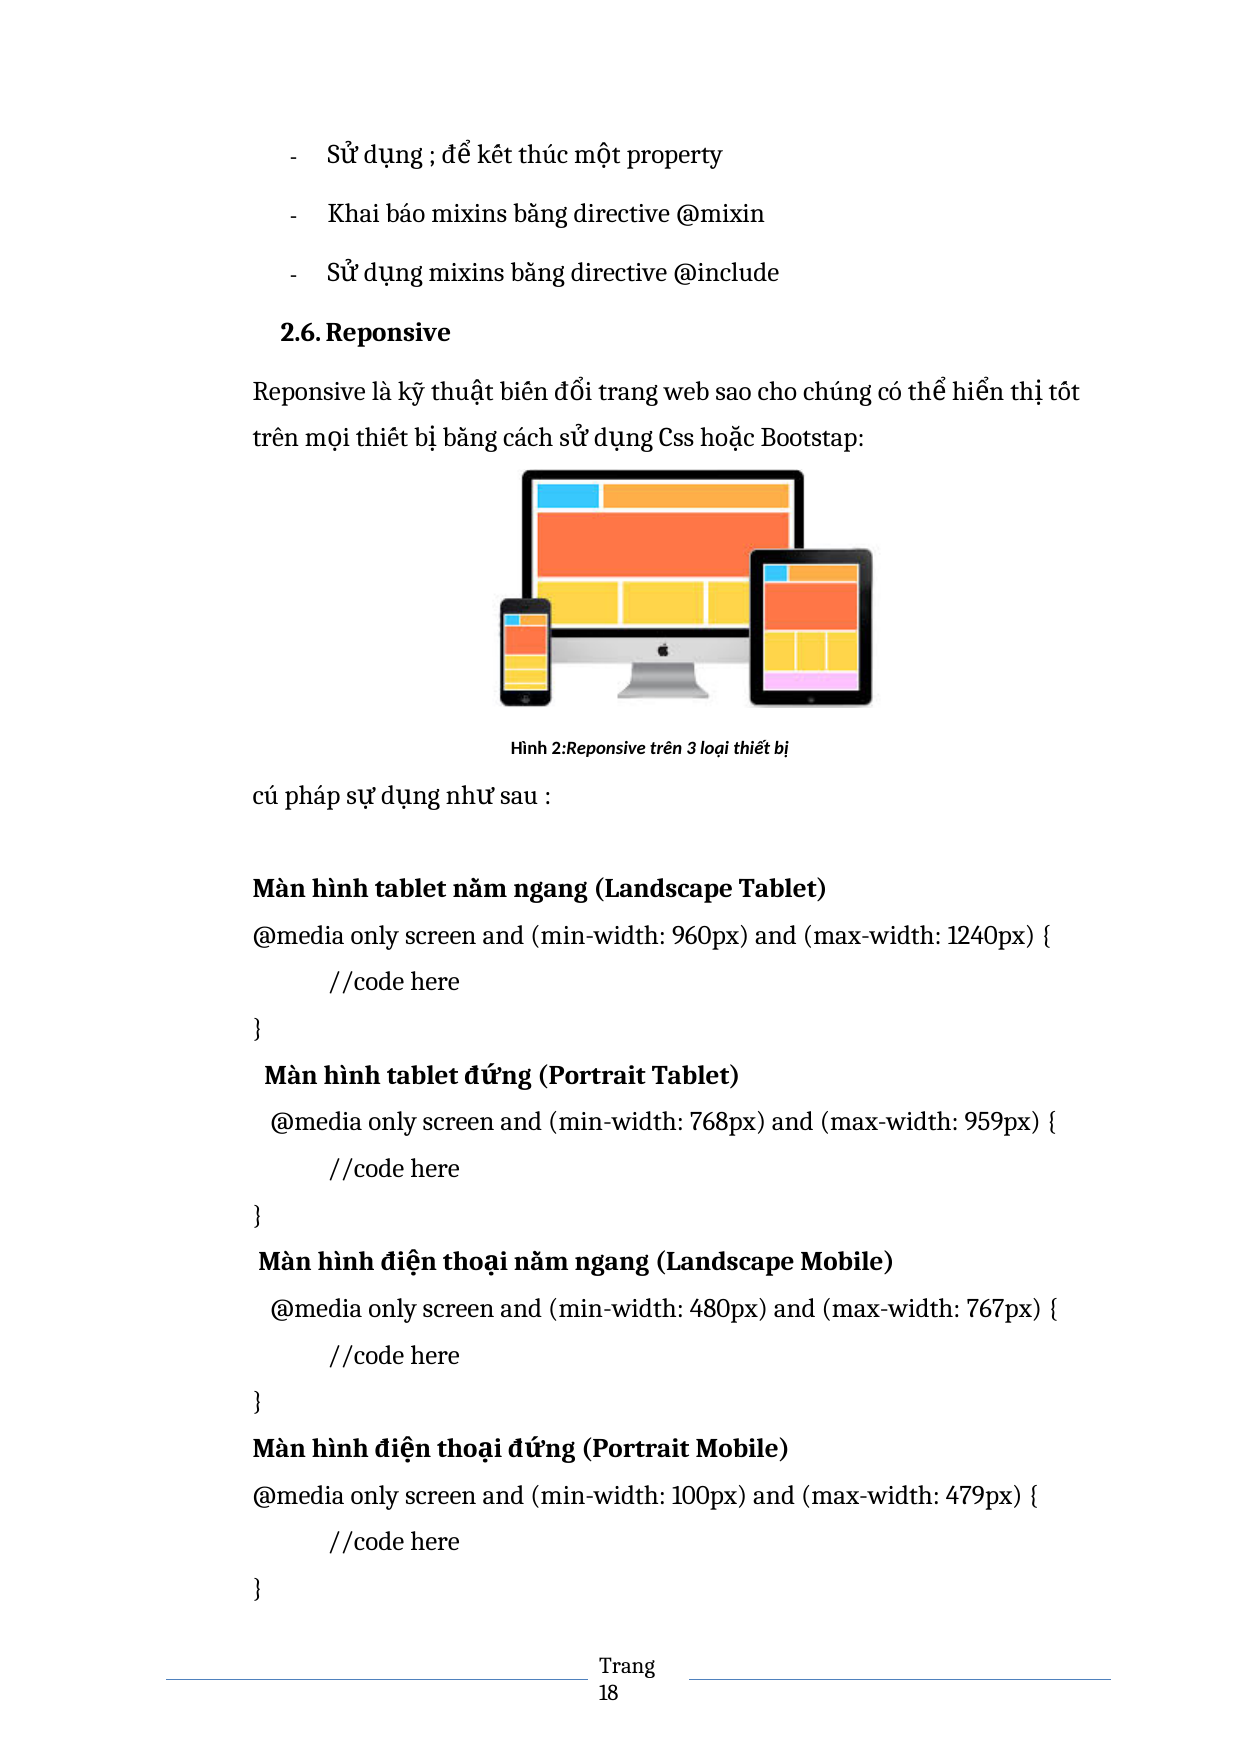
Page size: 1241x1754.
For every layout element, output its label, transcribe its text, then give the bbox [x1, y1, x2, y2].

text Màn hình tablet đứng (Portrait Tablet) [252, 1060, 1122, 1091]
text @media only screen and (min-width: 960px) and (max-width: 1240px) { [252, 920, 1122, 951]
text } [252, 1573, 1122, 1604]
text Hình 2:Reponsive trên 3 loại thiết bị [177, 736, 1122, 759]
text @media only screen and (min-width: 100px) and (max-width: 479px) { [252, 1480, 1122, 1511]
text @media only screen and (min-width: 480px) and (max-width: 767px) { [252, 1293, 1122, 1324]
text } [252, 1013, 1122, 1044]
list Sử dụng ; để kết thúc một property [290, 139, 1122, 170]
text cú pháp sự dụng như sau : [252, 780, 1122, 811]
text } [252, 1386, 1122, 1417]
text //code here [252, 966, 1122, 997]
text //code here [252, 1340, 1122, 1371]
text //code here [252, 1526, 1122, 1557]
text Reponsive là kỹ thuật biến đổi trang web sao cho chúng có thể hiển thị tốt trên mọi thiết bị bằng cách sử dụng Css hoặc Bootstap: [252, 376, 1122, 454]
text Màn hình điện thoại đứng (Portrait Mobile) [177, 1433, 1122, 1464]
text @media only screen and (min-width: 768px) and (max-width: 959px) { [252, 1106, 1122, 1137]
text } [252, 1200, 1122, 1231]
picture [430, 469, 945, 708]
list Reponsive [280, 317, 1122, 348]
list Sử dụng mixins bằng directive @include [290, 257, 1122, 289]
text //code here [252, 1153, 1122, 1184]
text Màn hình điện thoại nằm ngang (Landscape Mobile) [252, 1246, 1122, 1277]
list Khai báo mixins bằng directive @mixin [290, 198, 1122, 229]
text Màn hình tablet nằm ngang (Landscape Tablet) [252, 873, 1122, 904]
